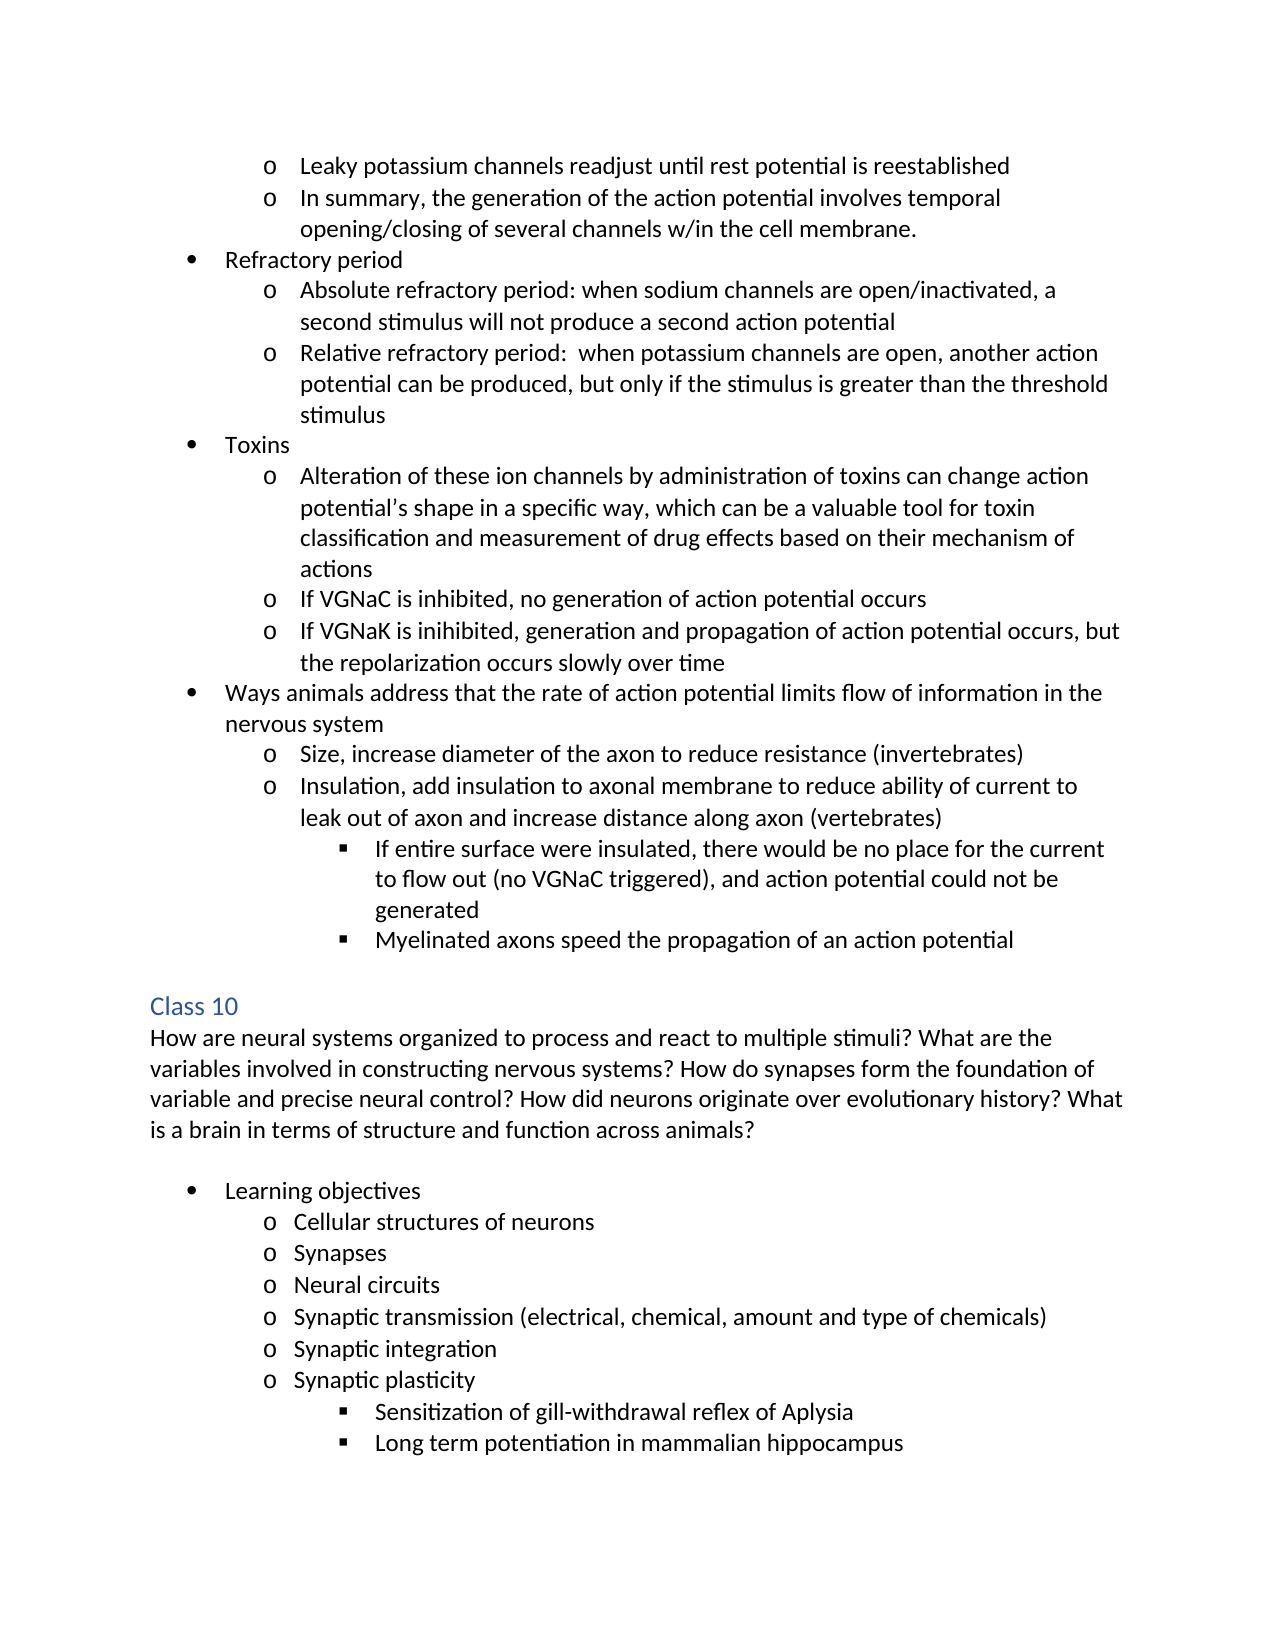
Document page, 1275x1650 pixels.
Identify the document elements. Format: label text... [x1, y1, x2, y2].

list Refractory period [187, 244, 1125, 274]
list Insulation, add insulation to axonal membrane to reduce ability of current to leak out of axon and increase distance along axon (vertebrates) [262, 770, 1125, 833]
list Synapses [262, 1237, 1125, 1269]
list Leaky potassium channels readjust until rest potential is reestablished [262, 150, 1125, 182]
list Synaptic plasticity [262, 1364, 1125, 1396]
list If VGNaC is inhibited, no generation of action potential occurs [262, 583, 1125, 615]
list Synaptic transmission (electrical, chemical, amount and type of chemicals) [262, 1301, 1125, 1333]
list Synaptic integration [262, 1333, 1125, 1364]
list Toxins [187, 430, 1125, 460]
list Alteration of these ion channels by administration of toxins can change action potential’s shape in a specific way, which can be a valuable tool for toxin classification and measurement of drug effects based on their mechanism of actions [262, 460, 1125, 583]
list Sensitization of gill-withdrawal reflex of Aplysia [337, 1396, 1125, 1427]
list Ways animals address that the rate of action potential limits flow of information in the nervous system [187, 678, 1125, 739]
list Long term potentiation in mammalian hippocampus [337, 1427, 1125, 1457]
list If VGNaK is inihibited, generation and propagation of action potential occurs, but the repolarization occurs slowly over time [262, 615, 1125, 678]
list Cellular structures of neurons [262, 1206, 1125, 1237]
list Myelinated axons speed the propagation of an action potential [337, 924, 1125, 955]
subtitle Class 10 [150, 989, 1125, 1022]
list Neural circuits [262, 1269, 1125, 1301]
text How are neural systems organized to process and react to multiple stimuli? What are the variables involved in constructing nervous systems? How do synapses form the foundation of variable and precise neural control? How did neurons originate over evolutionary history? What is a brain in terms of structure and function across animals? [150, 1022, 1125, 1144]
list Learning objectives [187, 1175, 1125, 1206]
list Absolute refractory period: when sodium channels are open/inactivated, a second stimulus will not produce a second action potential [262, 274, 1125, 337]
list If entire surface were insulated, there would be no place for the current to flow out (no VGNaC triggered), and action potential could not be generated [337, 833, 1125, 924]
list Relative refractory period: when potassium channels are open, another action potential can be produced, but only if the stimulus is greater than the threshold stimulus [262, 337, 1125, 430]
list Size, increase diameter of the axon to reduce resistance (invertebrates) [262, 739, 1125, 770]
list In summary, the generation of the action potential involves temporal opening/closing of several channels w/in the cell membrane. [262, 182, 1125, 244]
